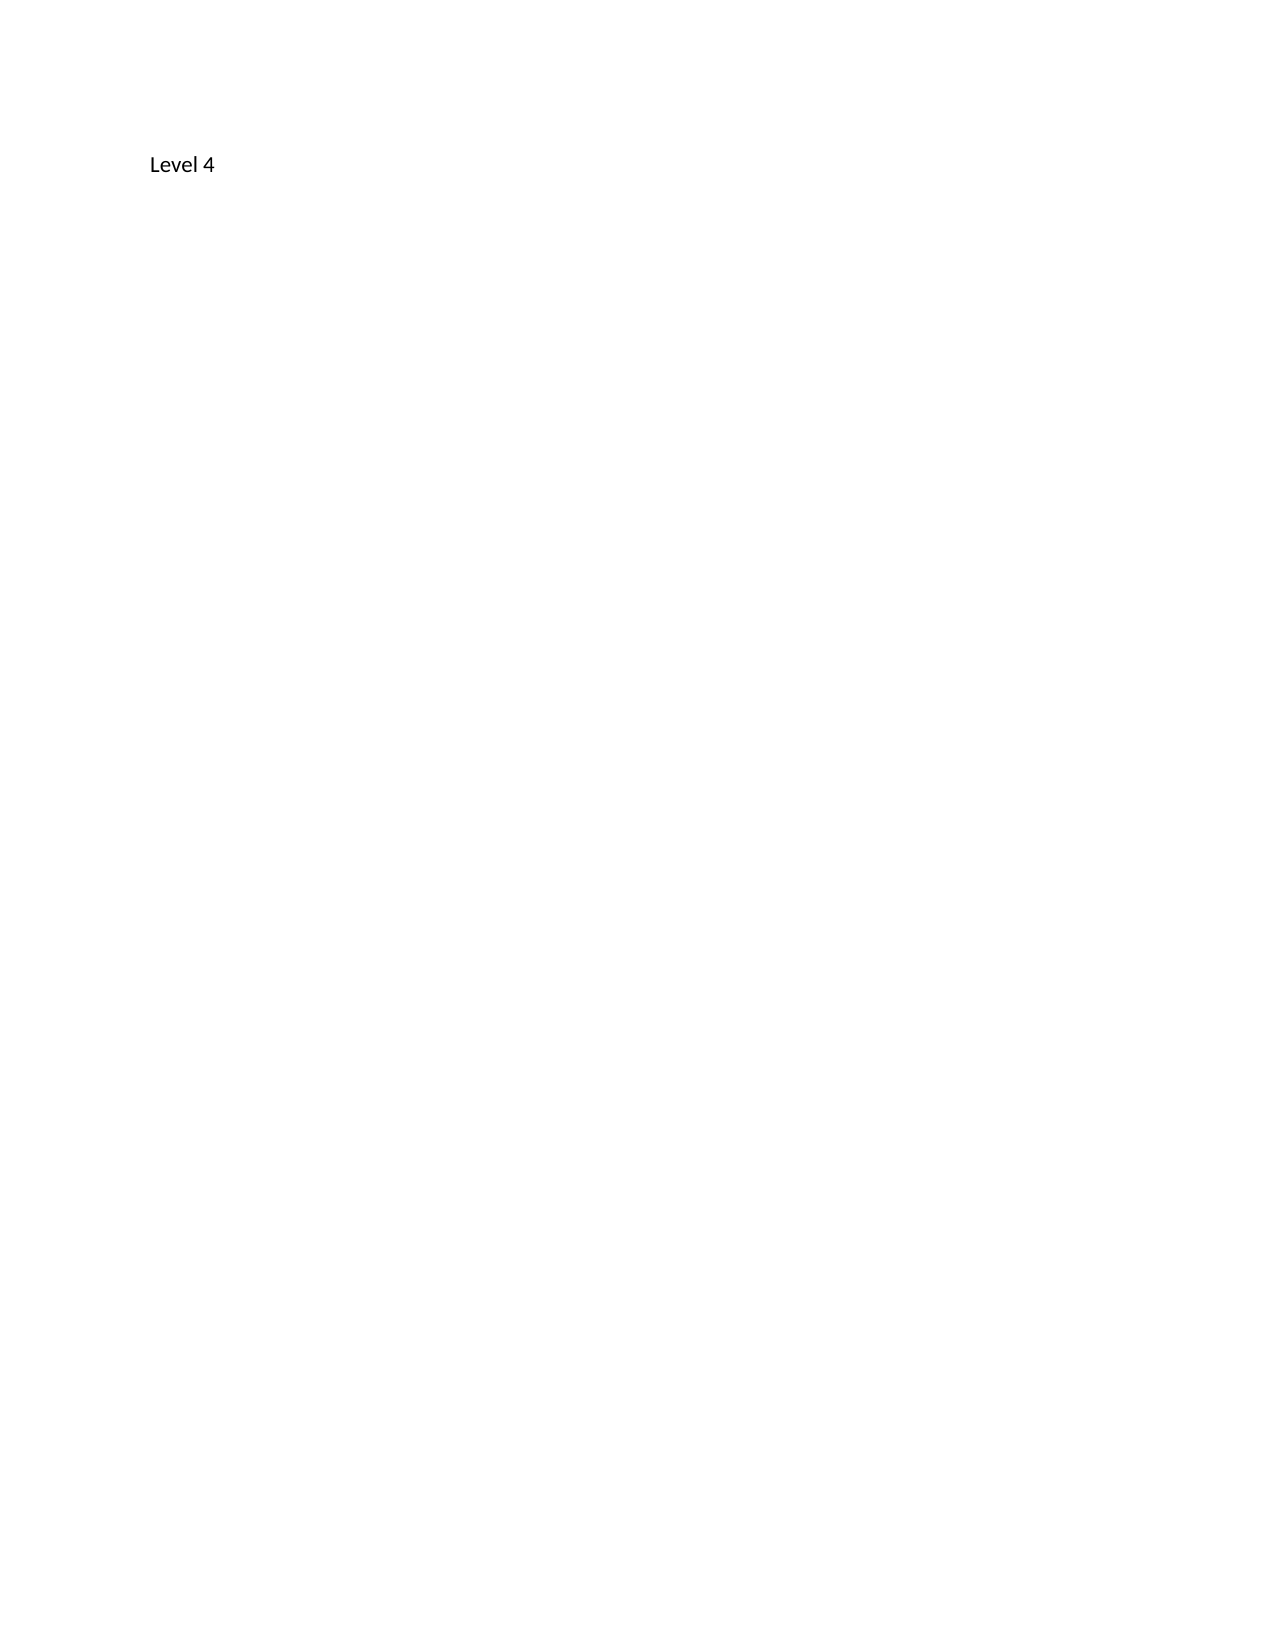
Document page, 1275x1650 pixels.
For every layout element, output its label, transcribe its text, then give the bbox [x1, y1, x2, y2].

text Level 4 [150, 150, 1125, 178]
